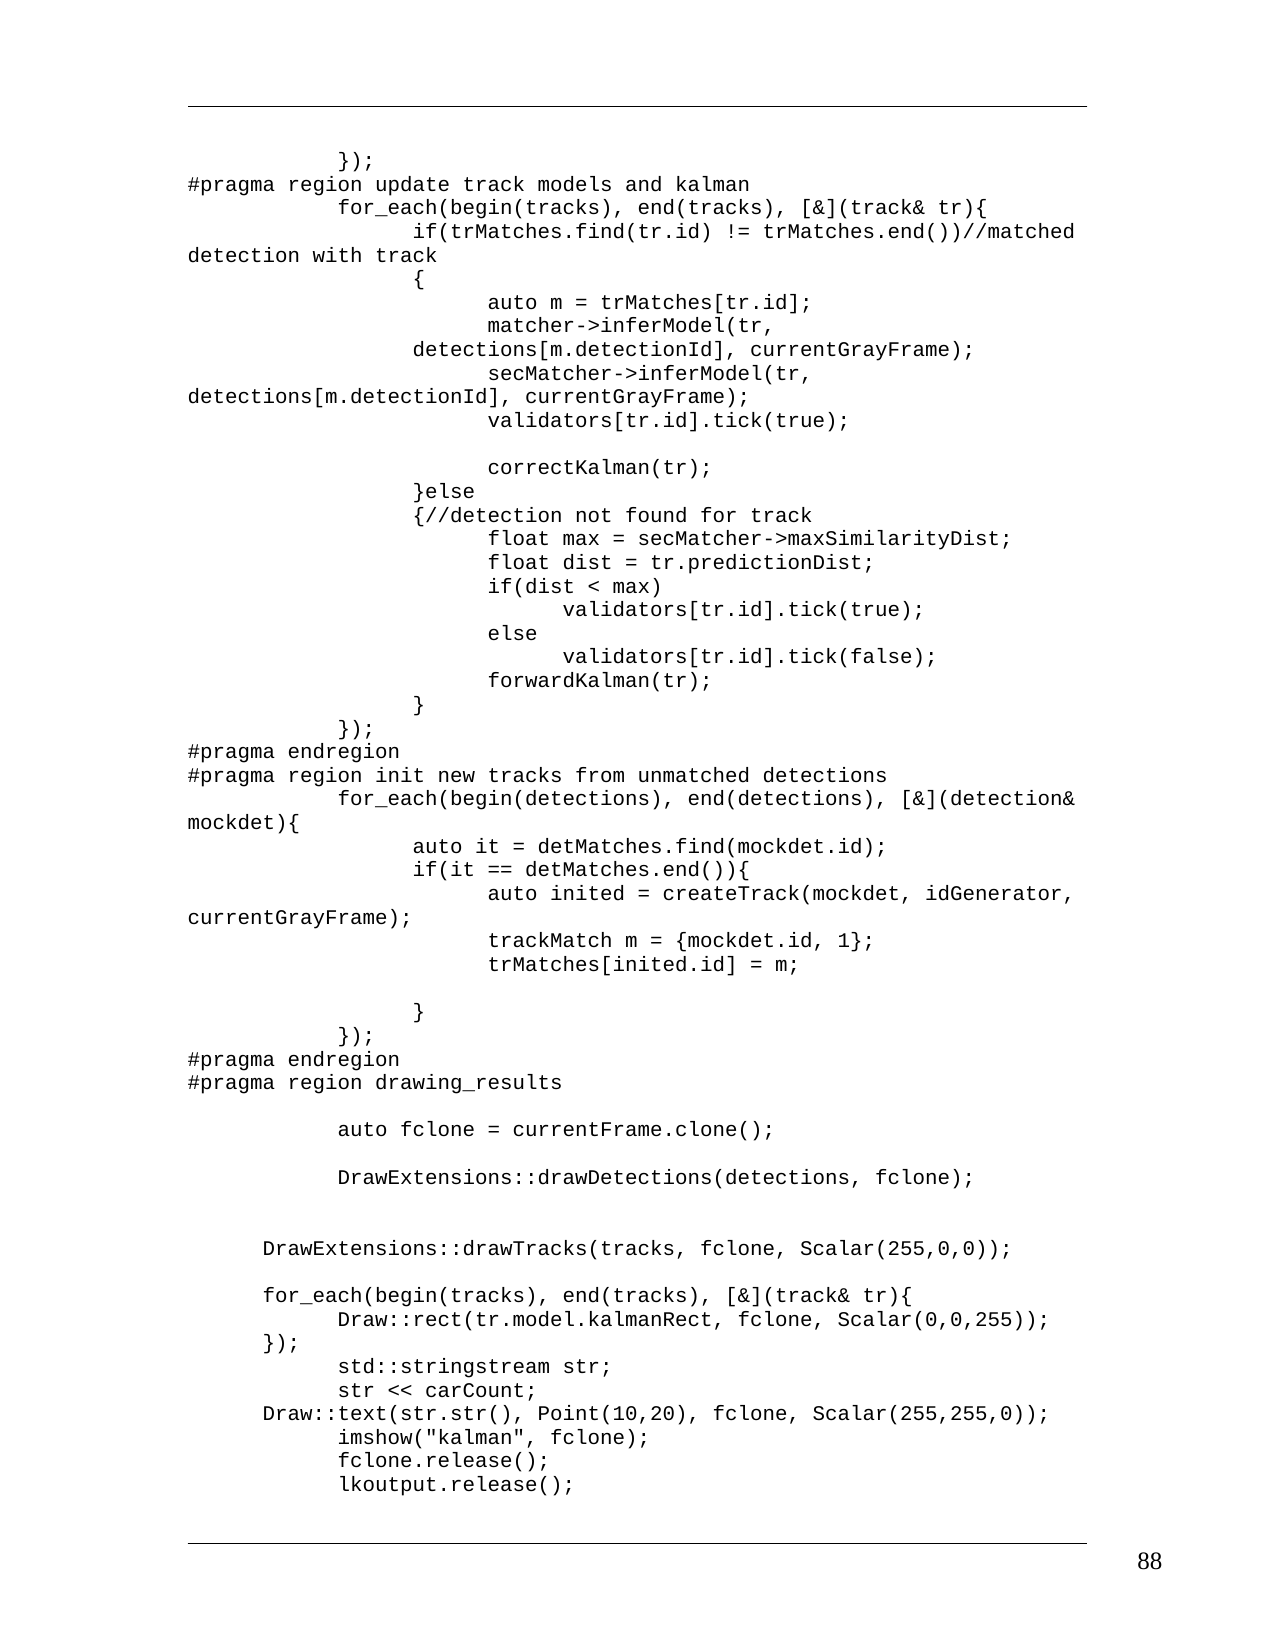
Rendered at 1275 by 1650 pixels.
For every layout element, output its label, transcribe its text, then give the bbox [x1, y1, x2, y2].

text matcher->inferModel(tr, detections[m.detectionId], currentGrayFrame); [412, 316, 1087, 363]
text else [187, 623, 1087, 647]
text #pragma region drawing_results [187, 1072, 1087, 1096]
text }else [187, 481, 1087, 505]
text fclone.release(); [187, 1451, 1087, 1474]
text float max = secMatcher->maxSimilarityDist; [187, 528, 1087, 552]
text if(trMatches.find(tr.id) != trMatches.end())//matched detection with track [187, 221, 1087, 268]
text }); [187, 1025, 1087, 1048]
text imshow("kalman", fclone); [187, 1427, 1087, 1451]
text for_each(begin(tracks), end(tracks), [&](track& tr){ [187, 197, 1087, 221]
text if(dist < max) [187, 576, 1087, 599]
text #pragma region update track models and kalman [187, 174, 1087, 197]
text lkoutput.release(); [187, 1474, 1087, 1498]
text str << carCount; [187, 1379, 1087, 1403]
text DrawExtensions::drawDetections(detections, fclone); [187, 1167, 1087, 1214]
text } [187, 1001, 1087, 1025]
text std::stringstream str; [187, 1356, 1087, 1379]
text Draw::text(str.str(), Point(10,20), fclone, Scalar(255,255,0)); [187, 1403, 1087, 1427]
text DrawExtensions::drawTracks(tracks, fclone, Scalar(255,0,0)); [187, 1238, 1087, 1261]
text correctKalman(tr); [187, 457, 1087, 481]
text for_each(begin(tracks), end(tracks), [&](track& tr){ [187, 1285, 1087, 1309]
text auto inited = createTrack(mockdet, idGenerator, currentGrayFrame); [187, 883, 1087, 930]
text }); [187, 1332, 1087, 1356]
text #pragma endregion [187, 741, 1087, 765]
text auto fclone = currentFrame.clone(); [187, 1119, 1087, 1167]
text trMatches[inited.id] = m; [187, 954, 1087, 1001]
text validators[tr.id].tick(true); [187, 599, 1087, 623]
text #pragma region init new tracks from unmatched detections [187, 765, 1087, 788]
text #pragma endregion [187, 1048, 1087, 1072]
text Draw::rect(tr.model.kalmanRect, fclone, Scalar(0,0,255)); [187, 1309, 1087, 1332]
text for_each(begin(detections), end(detections), [&](detection& mockdet){ [187, 788, 1087, 836]
text auto m = trMatches[tr.id]; [187, 292, 1087, 316]
text secMatcher->inferModel(tr, detections[m.detectionId], currentGrayFrame); [187, 363, 1087, 410]
text trackMatch m = {mockdet.id, 1}; [187, 930, 1087, 954]
text validators[tr.id].tick(true); [187, 410, 1087, 434]
text }); [187, 717, 1087, 741]
text auto it = detMatches.find(mockdet.id); [187, 836, 1087, 859]
text if(it == detMatches.end()){ [187, 859, 1087, 883]
text }); [187, 150, 1087, 174]
text float dist = tr.predictionDist; [187, 552, 1087, 576]
text } [187, 694, 1087, 717]
text { [187, 268, 1087, 292]
text validators[tr.id].tick(false); [187, 647, 1087, 670]
text forwardKalman(tr); [187, 670, 1087, 694]
text {//detection not found for track [187, 505, 1087, 528]
